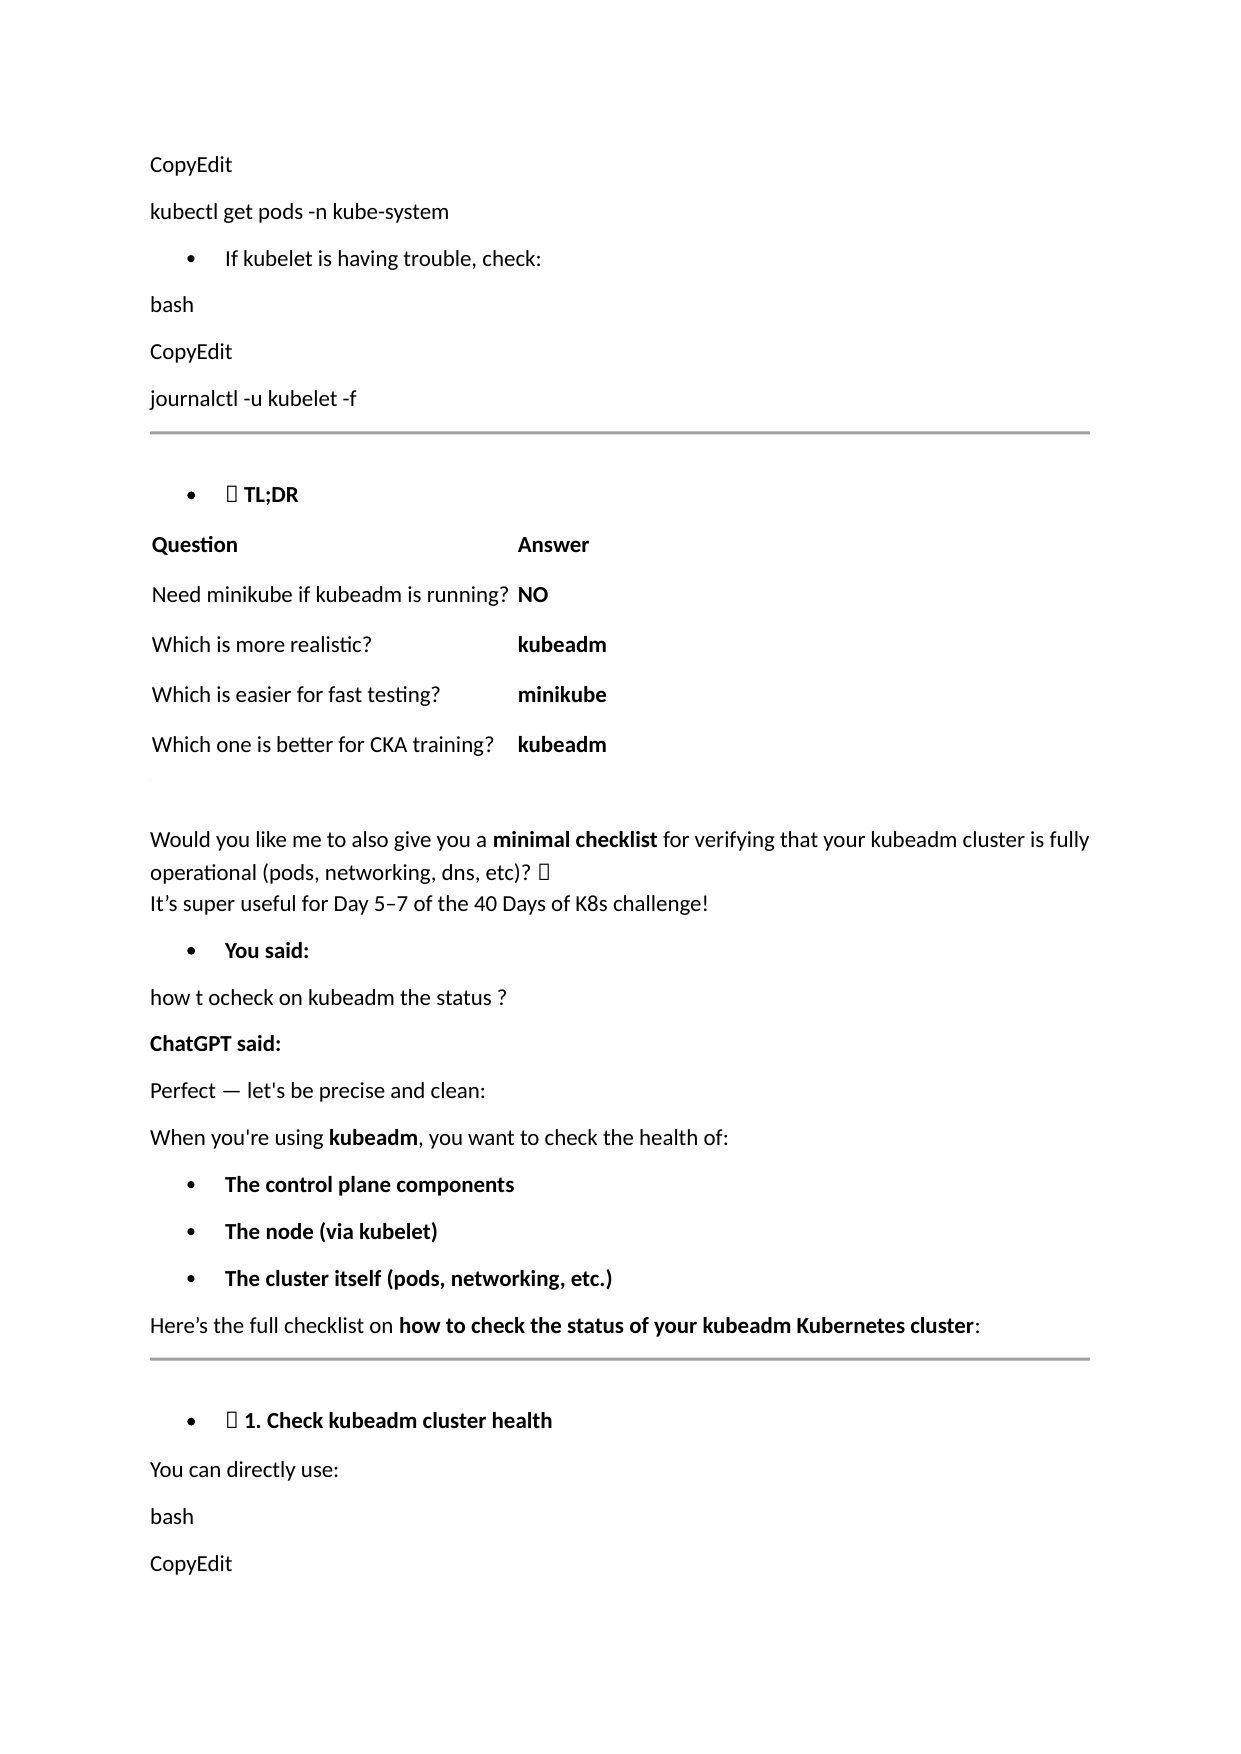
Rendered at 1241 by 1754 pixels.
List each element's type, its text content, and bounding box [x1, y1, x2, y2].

table_cell kubeadm [516, 728, 613, 778]
list 🧠 TL;DR [187, 478, 1090, 509]
text kubectl get pods -n kube-system [150, 197, 1090, 225]
list 🔎 1. Check kubeadm cluster health [187, 1404, 1090, 1436]
list The cluster itself (pods, networking, etc.) [187, 1264, 1090, 1292]
text When you're using kubeadm, you want to check the health of: [150, 1123, 1090, 1151]
text CopyEdit [150, 1549, 1090, 1577]
text journalctl -u kubelet -f [150, 384, 1090, 412]
text CopyEdit [150, 337, 1090, 366]
list The node (via kubelet) [187, 1217, 1090, 1245]
text ChatGPT said: [150, 1029, 1090, 1057]
table_cell kubeadm [516, 628, 613, 678]
text You can directly use: [150, 1455, 1090, 1483]
text CopyEdit [150, 150, 1090, 178]
text Perfect — let's be precise and clean: [150, 1076, 1090, 1104]
text bash [150, 1502, 1090, 1530]
table_header Answer [516, 529, 613, 578]
table_cell minikube [516, 678, 613, 728]
text Would you like me to also give you a minimal checklist for verifying that your kubeadm cluster is fully operational (pods, networking, dns, etc)? 🚀 It’s super useful for Day 5–7 of the 40 Days of K8s challenge! [150, 825, 1090, 917]
table_cell Need minikube if kubeadm is running? [150, 579, 516, 628]
text Here’s the full checklist on how to check the status of your kubeadm Kubernetes cluster: [150, 1311, 1090, 1339]
list You said: [187, 936, 1090, 964]
list The control plane components [187, 1170, 1090, 1198]
table_cell Which is easier for fast testing? [150, 678, 516, 728]
text how t ocheck on kubeadm the status ? [150, 983, 1090, 1011]
table_cell Which one is better for CKA training? [150, 728, 516, 778]
text bash [150, 291, 1090, 319]
table_header Question [150, 529, 516, 578]
table_cell NO [516, 579, 613, 628]
list If kubelet is having trouble, check: [187, 244, 1090, 272]
table_cell Which is more realistic? [150, 628, 516, 678]
